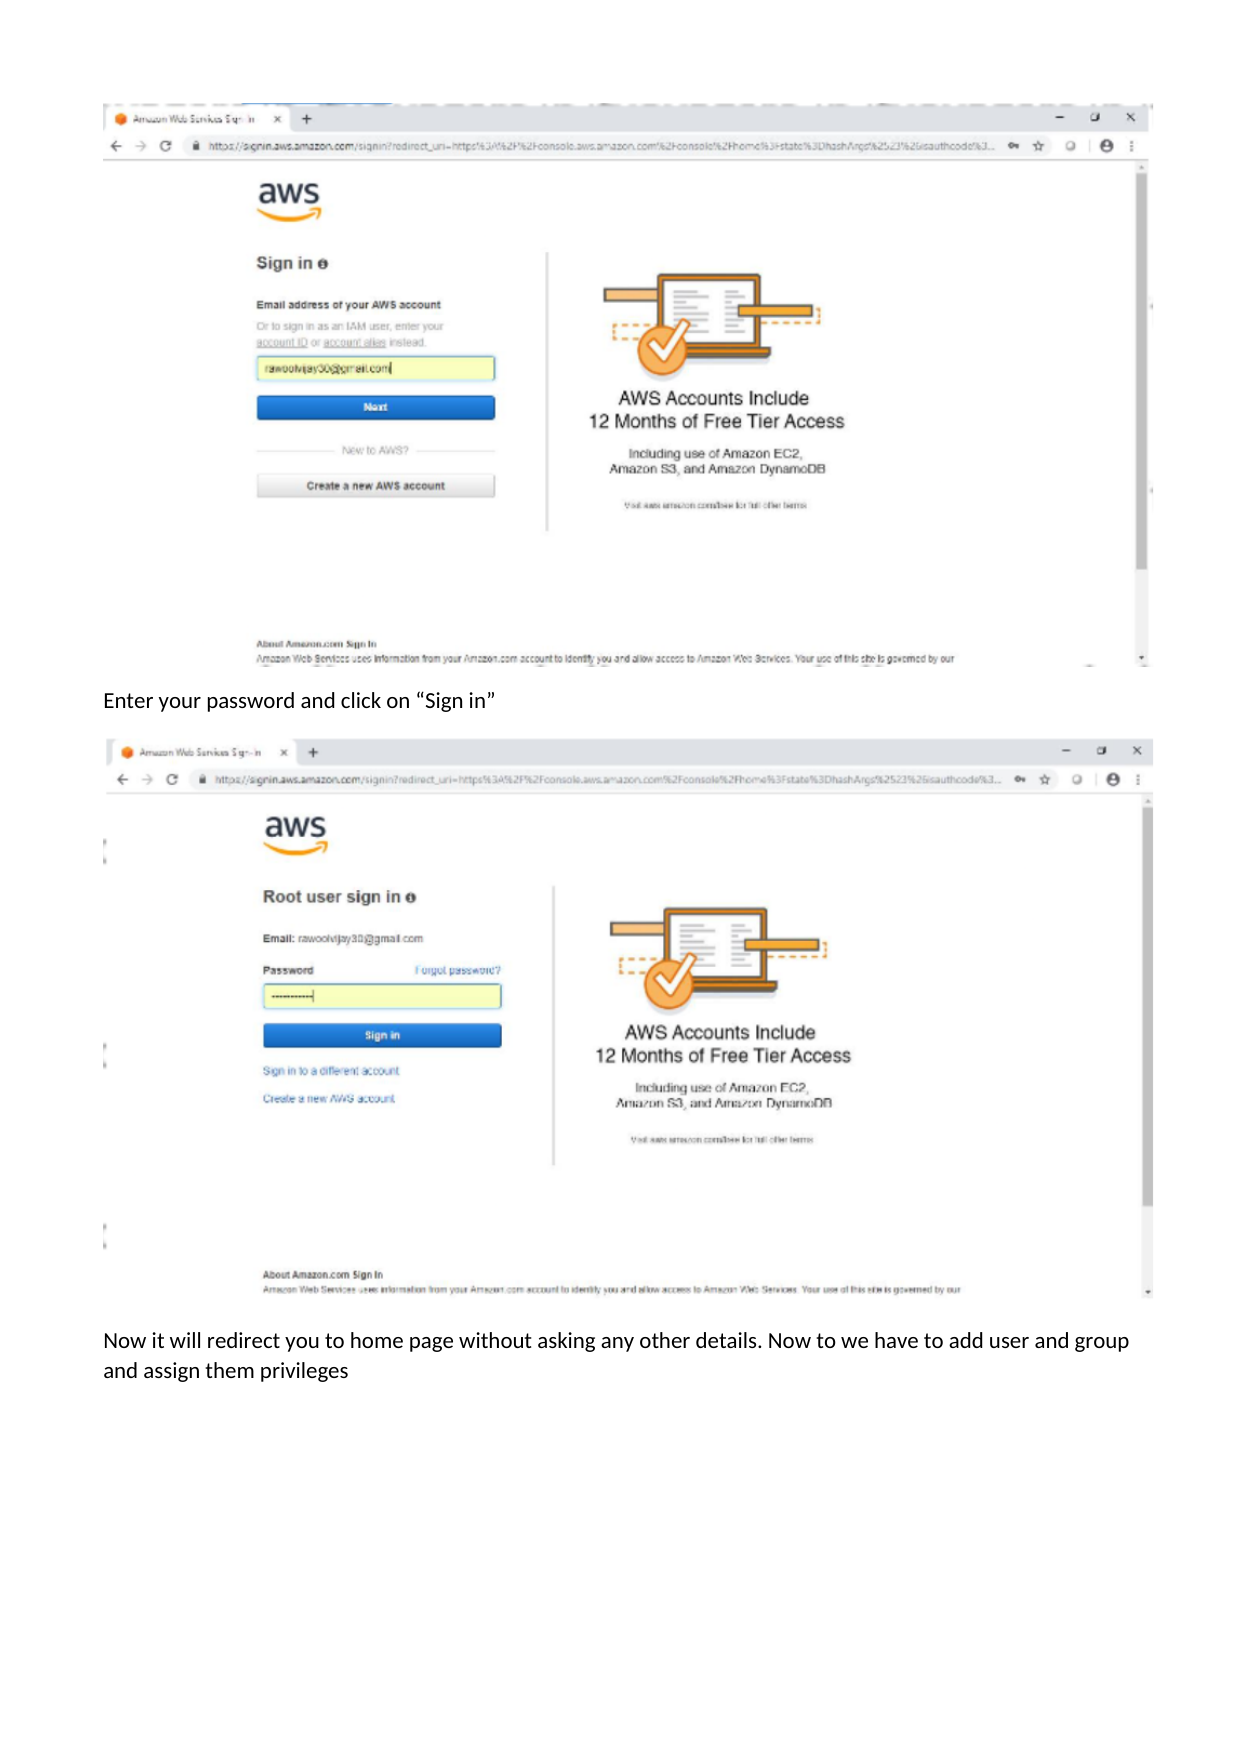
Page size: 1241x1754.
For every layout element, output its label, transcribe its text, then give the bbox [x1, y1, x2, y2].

text Now it will redirect you to home page without asking any other details. Now to we have to add user and group and assign them privileges [103, 1326, 1153, 1384]
picture [103, 732, 1154, 1308]
text Enter your password and click on “Sign in” [103, 686, 1153, 714]
picture [103, 103, 1154, 667]
